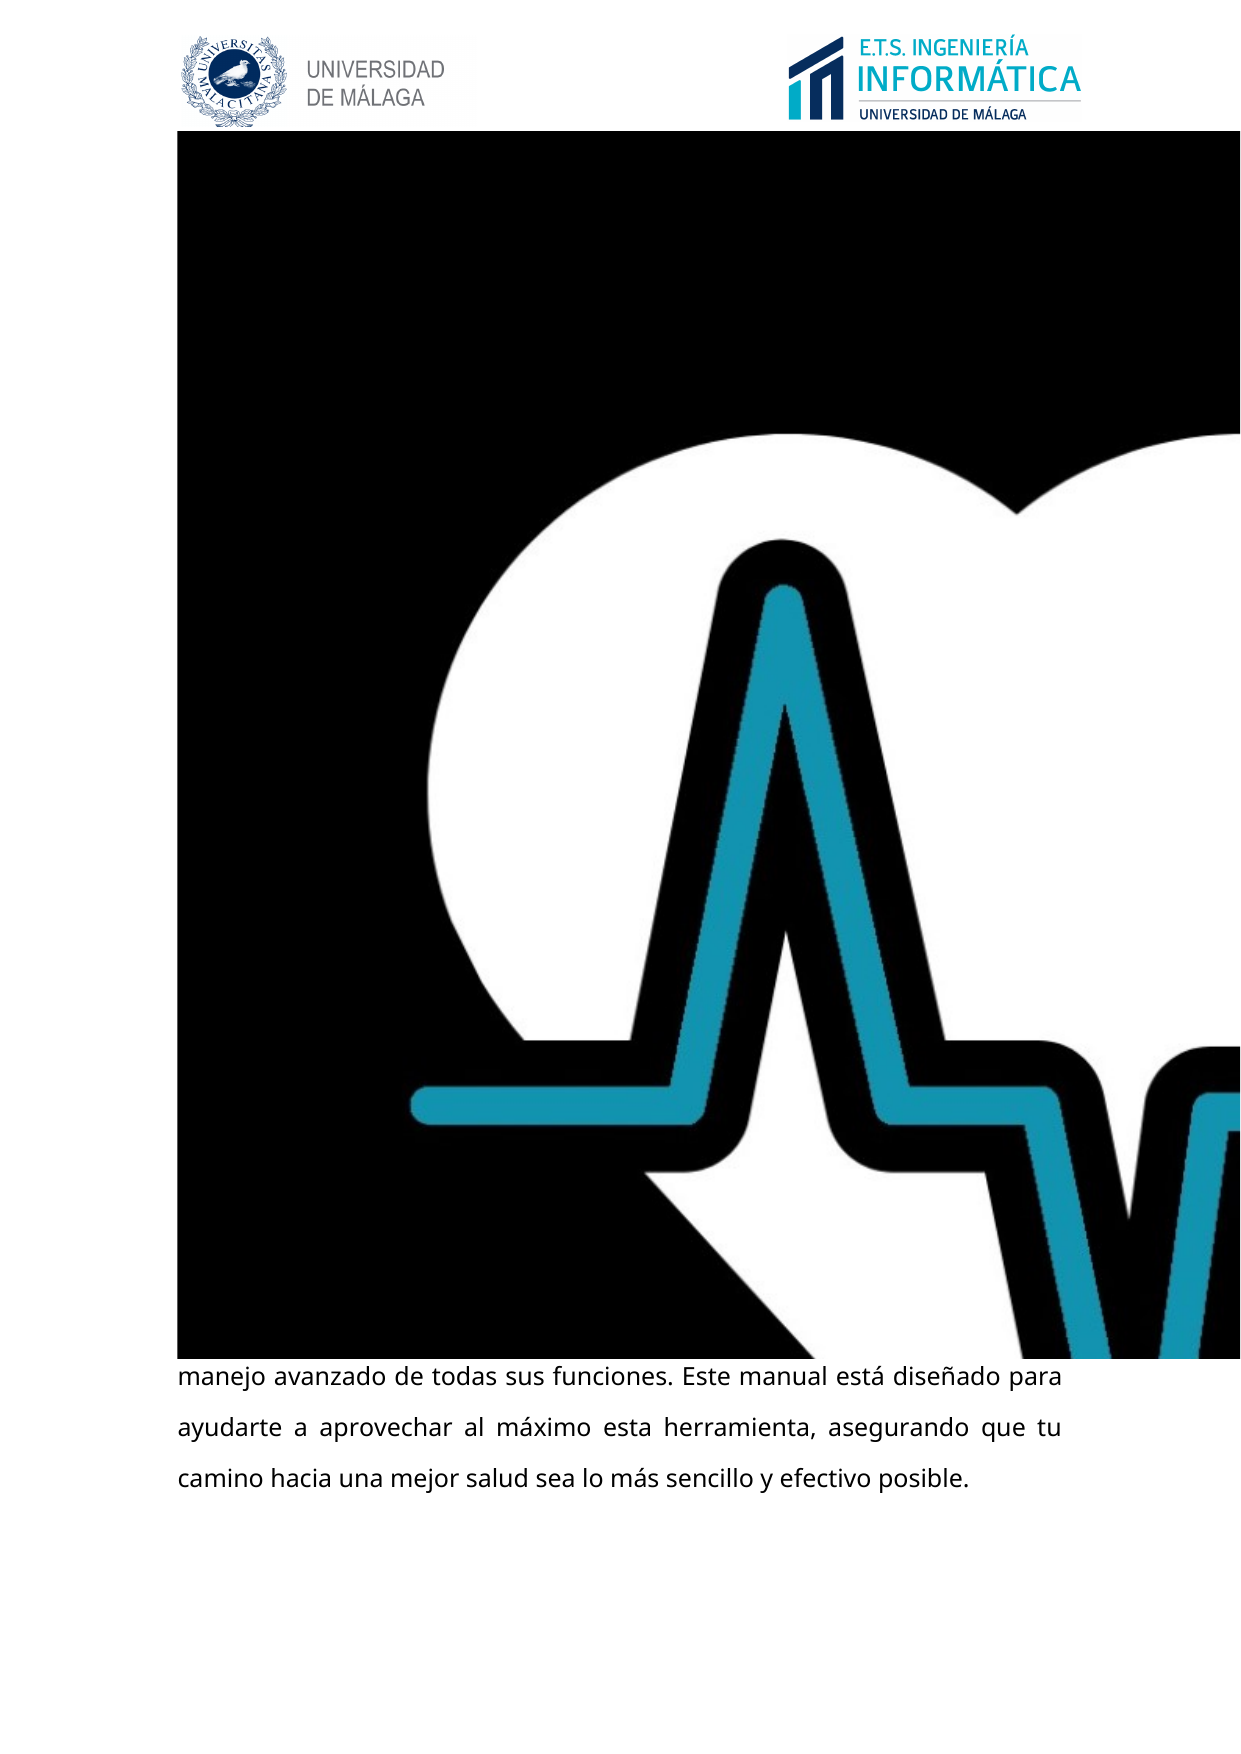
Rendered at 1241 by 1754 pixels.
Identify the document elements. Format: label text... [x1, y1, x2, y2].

picture [177, 131, 1241, 1359]
picture [786, 34, 1083, 122]
text En las siguientes secciones de este manual, encontrarás una guía detallada sobre cómo utilizar HealthTrackR, desde la configuración inicial hasta el manejo avanzado de todas sus funciones. Este manual está diseñado para ayudarte a aprovechar al máximo esta herramienta, asegurando que tu camino hacia una mejor salud sea lo más sencillo y efectivo posible. [177, 1359, 1063, 1495]
picture [180, 35, 477, 127]
